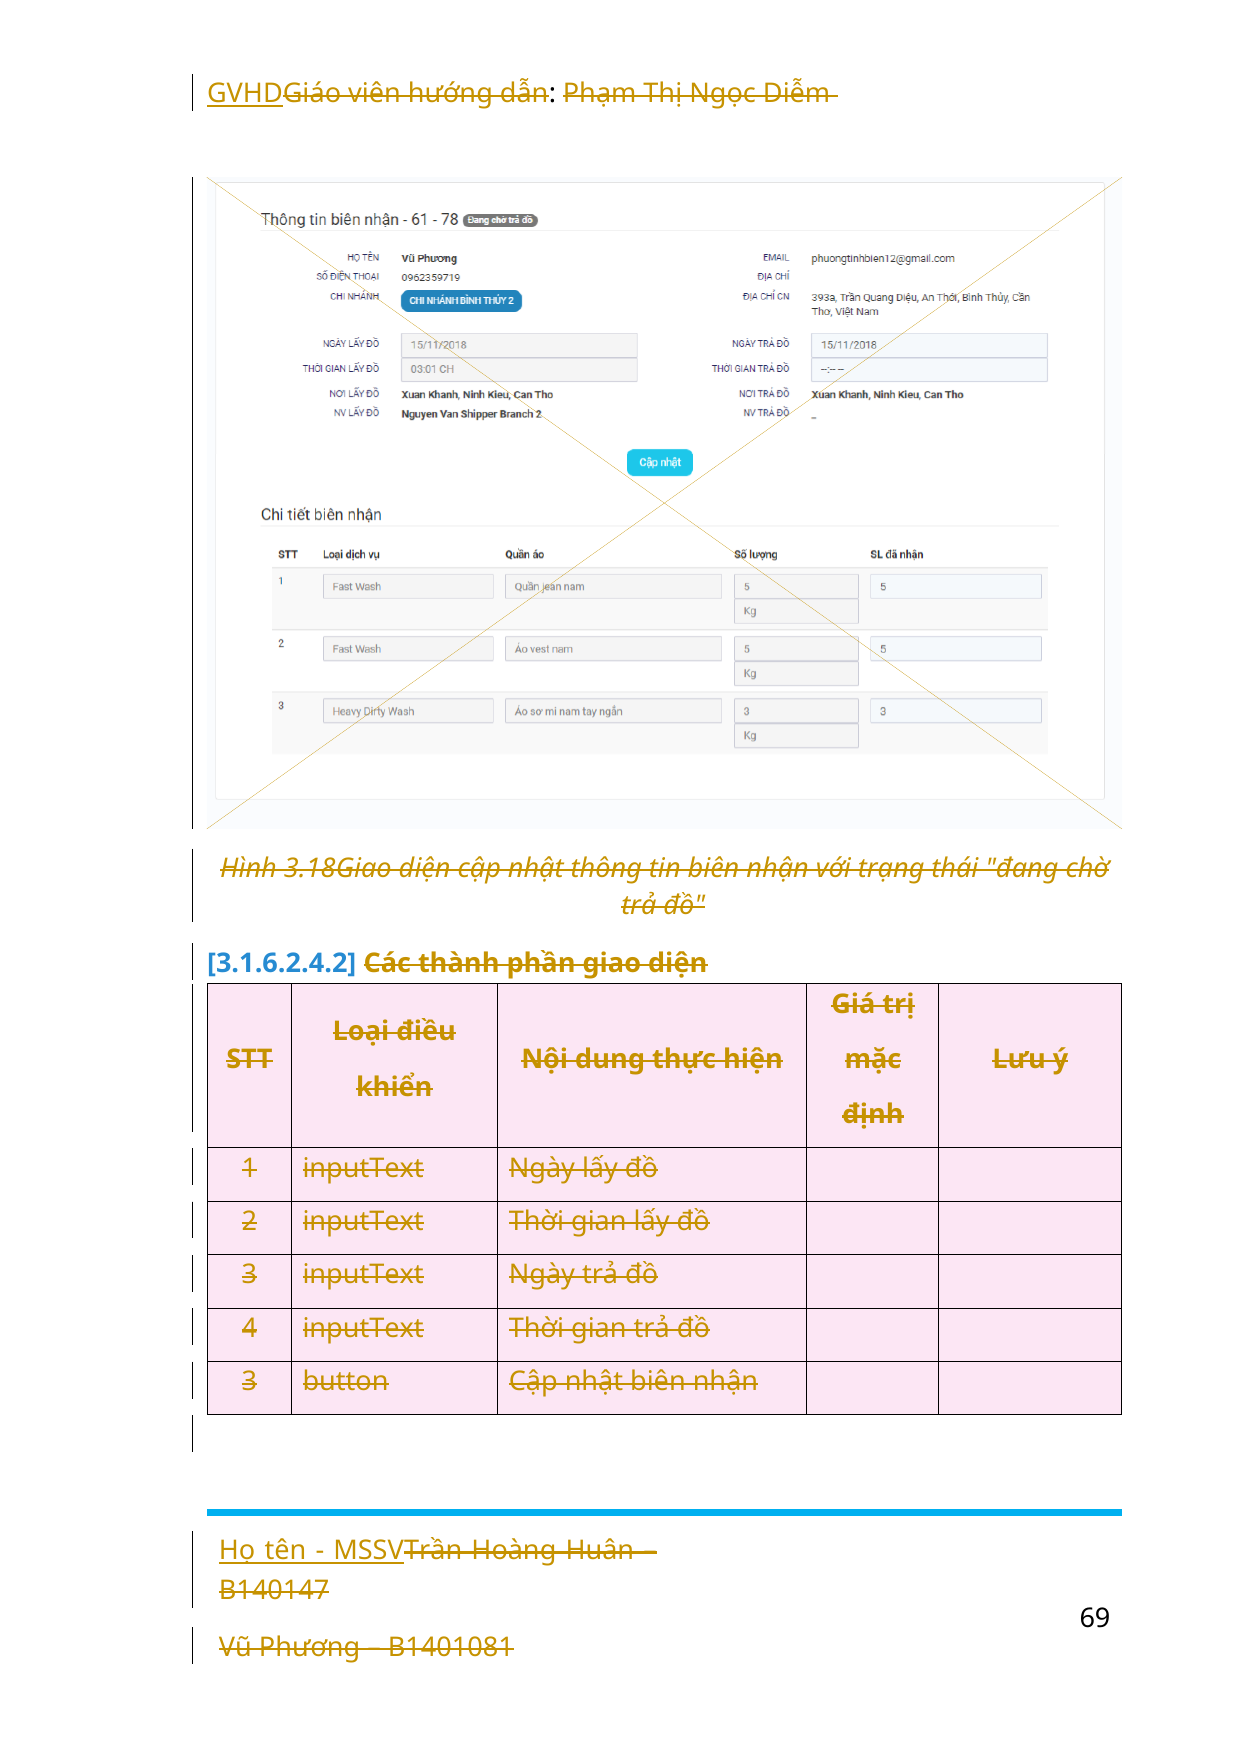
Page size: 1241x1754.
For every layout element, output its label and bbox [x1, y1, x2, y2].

picture [206, 178, 662, 828]
picture [209, 504, 1120, 829]
picture [209, 177, 1120, 502]
picture [666, 178, 1123, 828]
